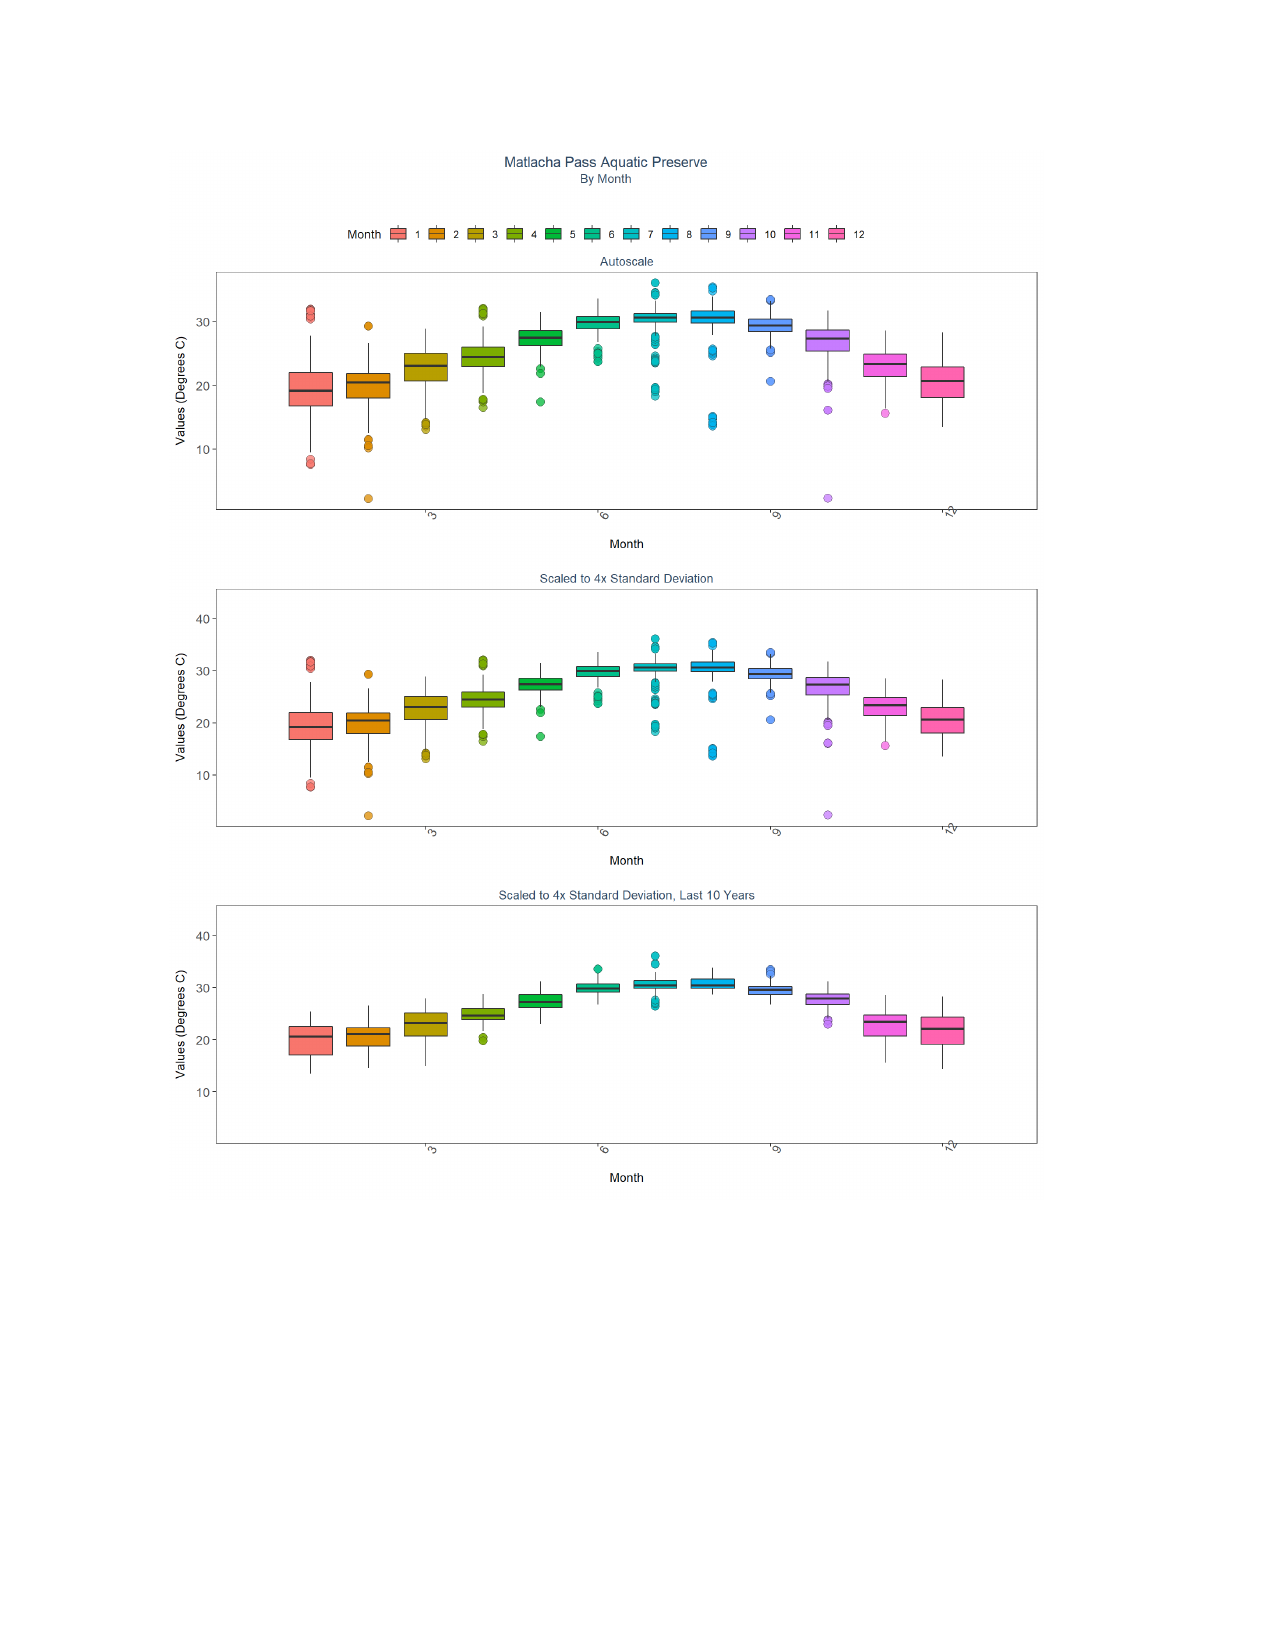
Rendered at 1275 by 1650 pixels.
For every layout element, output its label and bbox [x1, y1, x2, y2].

picture [168, 150, 1044, 1200]
